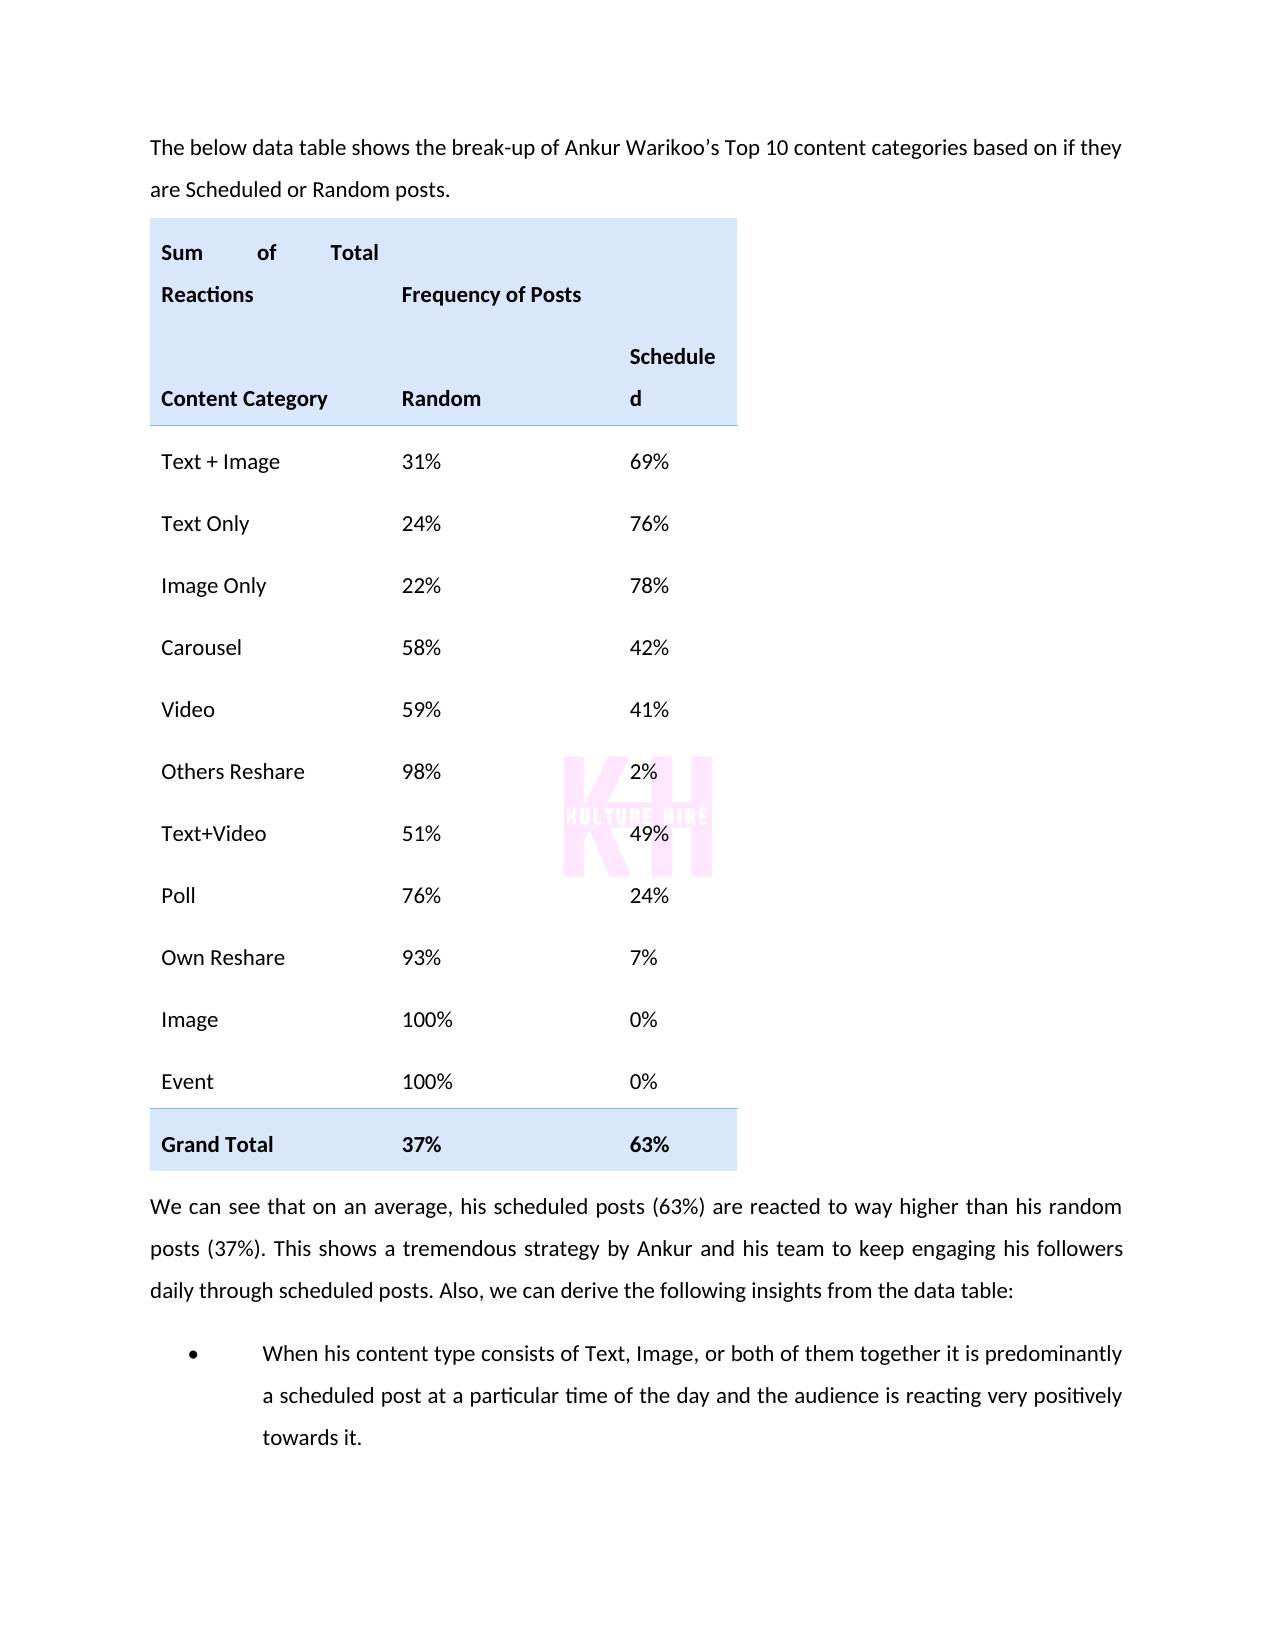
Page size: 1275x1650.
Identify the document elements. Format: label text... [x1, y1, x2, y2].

text We can see that on an average, his scheduled posts (63%) are reacted to way higher than his random posts (37%). This shows a tremendous strategy by Ankur and his team to keep engaging his followers daily through scheduled posts. Also, we can derive the following insights from the data table: [150, 1192, 1125, 1304]
table_cell Content Category [150, 321, 390, 425]
table_header Frequency of Posts [390, 218, 618, 321]
table_cell 51% [390, 798, 618, 860]
table_cell 63% [618, 1109, 737, 1171]
table_cell Scheduled [618, 321, 737, 425]
table_cell 93% [390, 922, 618, 984]
table_cell 76% [390, 860, 618, 922]
table_cell 24% [618, 860, 737, 922]
table_cell 49% [618, 798, 737, 860]
list When his content type consists of Text, Image, or both of them together it is predominantly a scheduled post at a particular time of the day and the audience is reacting very positively towards it. [187, 1339, 1125, 1451]
table_cell Others Reshare [150, 736, 390, 798]
table_cell 22% [390, 550, 618, 612]
table_cell Text + Image [150, 426, 390, 488]
table_cell Image [150, 984, 390, 1046]
table_cell Random [390, 321, 618, 425]
table_cell 42% [618, 612, 737, 674]
table_cell 24% [390, 488, 618, 550]
table_cell Event [150, 1046, 390, 1108]
table_cell 76% [618, 488, 737, 550]
table_cell 7% [618, 922, 737, 984]
table_cell 0% [618, 1046, 737, 1108]
table_cell 78% [618, 550, 737, 612]
table_cell 37% [390, 1109, 618, 1171]
table_header [618, 218, 737, 321]
table_header Sum of Total Reactions [150, 218, 390, 321]
table_cell Carousel [150, 612, 390, 674]
table_cell 31% [390, 426, 618, 488]
table_cell 98% [390, 736, 618, 798]
table_cell 41% [618, 674, 737, 736]
table_cell Video [150, 674, 390, 736]
table_cell Grand Total [150, 1109, 390, 1171]
text The below data table shows the break-up of Ankur Warikoo’s Top 10 content categories based on if they are Scheduled or Random posts. [150, 133, 1125, 203]
table_cell Image Only [150, 550, 390, 612]
table_cell Poll [150, 860, 390, 922]
table_cell 69% [618, 426, 737, 488]
table_cell 58% [390, 612, 618, 674]
table_cell 100% [390, 984, 618, 1046]
table_cell 59% [390, 674, 618, 736]
table_cell 2% [618, 736, 737, 798]
table_cell Text Only [150, 488, 390, 550]
table_cell 100% [390, 1046, 618, 1108]
table_cell Text+Video [150, 798, 390, 860]
table_cell 0% [618, 984, 737, 1046]
table_cell Own Reshare [150, 922, 390, 984]
